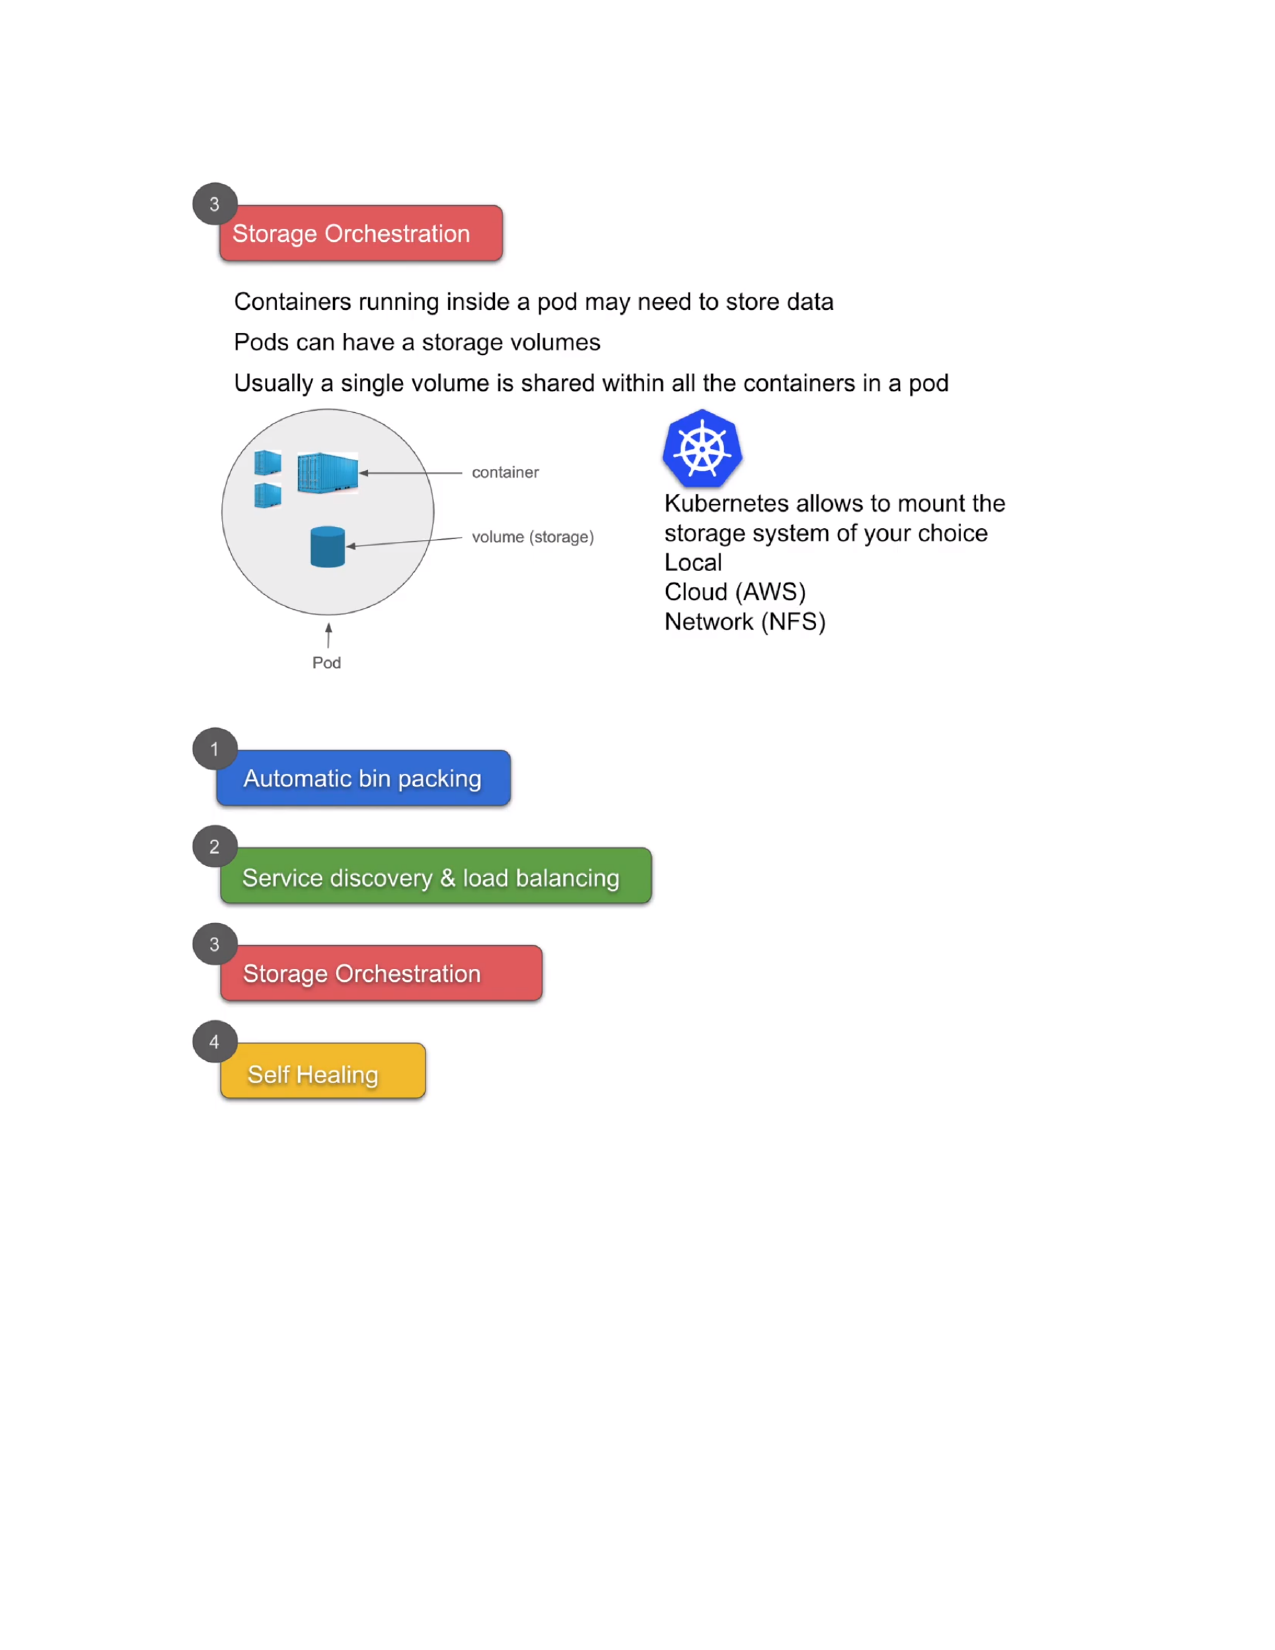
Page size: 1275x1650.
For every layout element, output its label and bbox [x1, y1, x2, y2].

picture [150, 150, 1030, 676]
picture [150, 694, 746, 1131]
